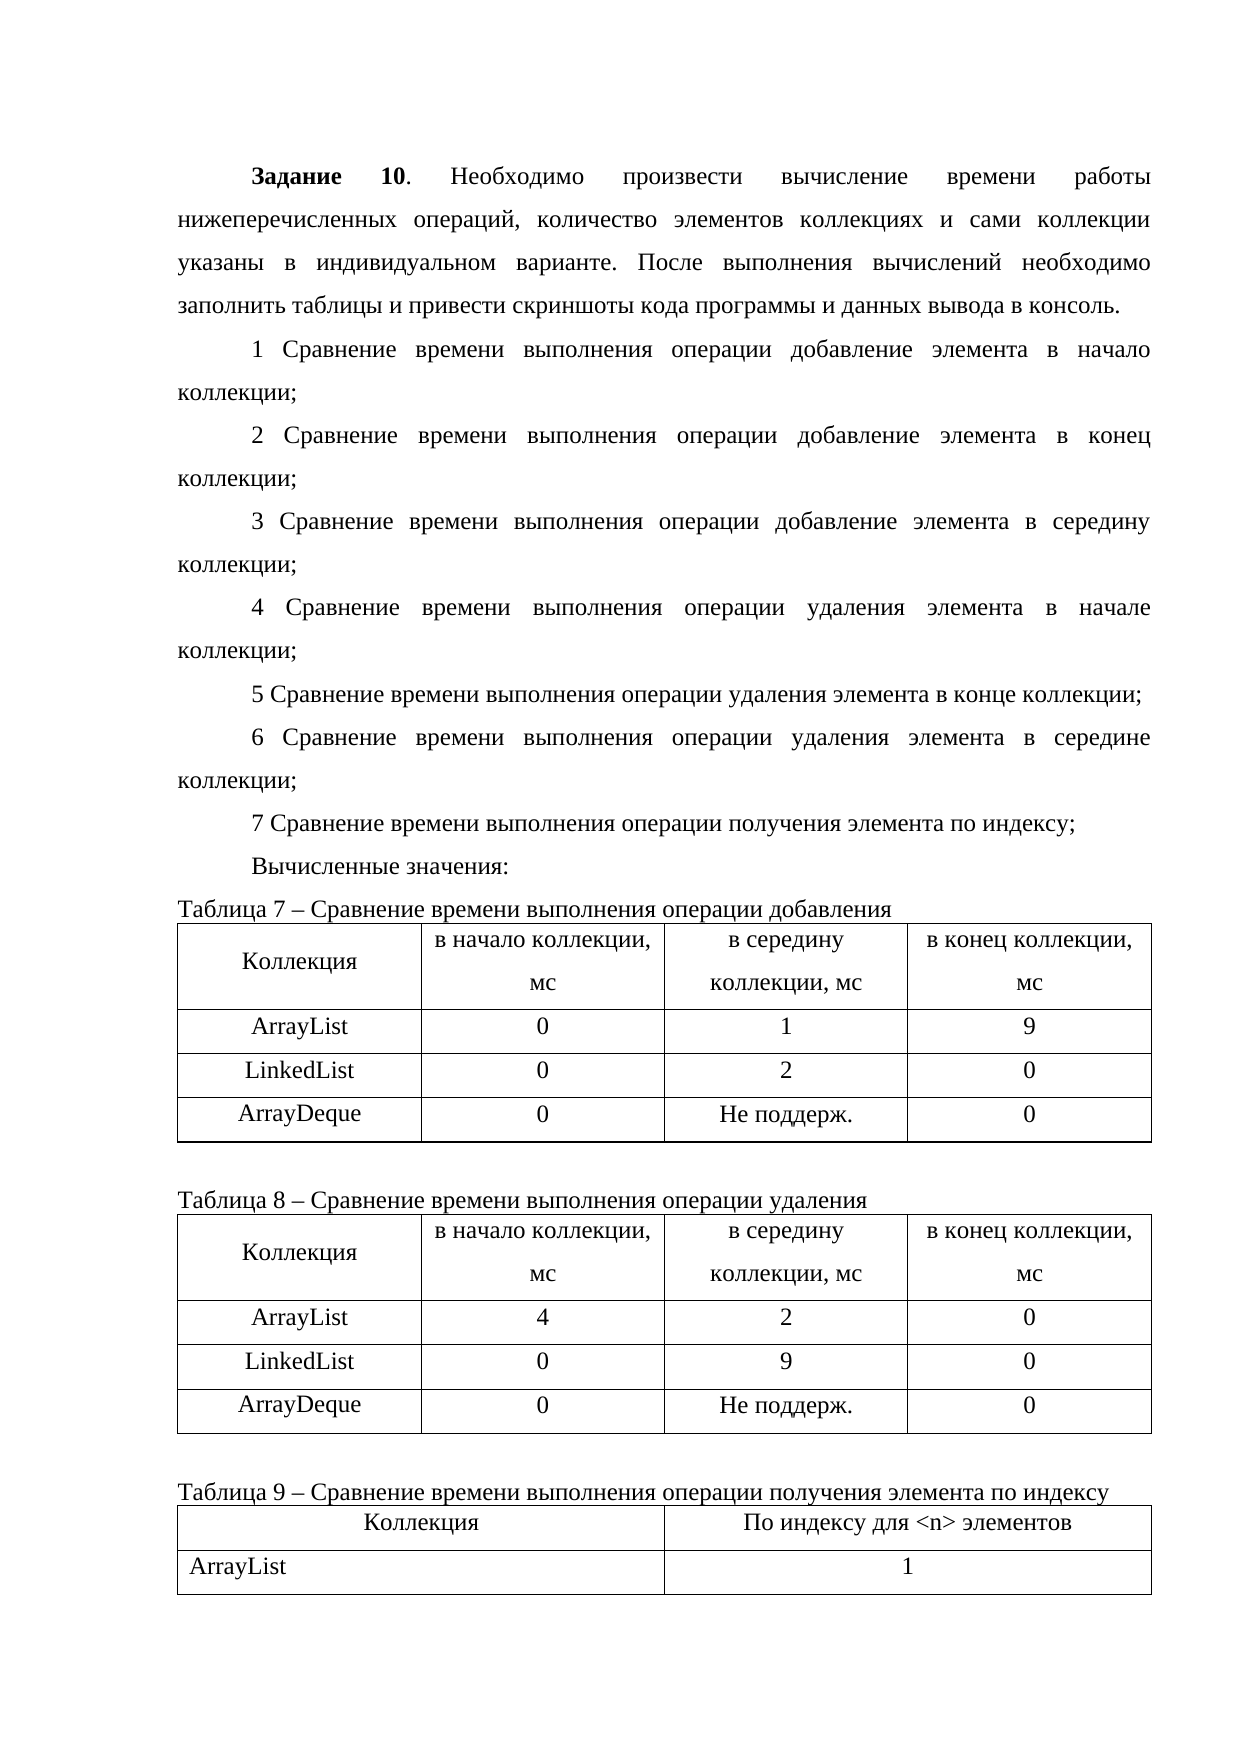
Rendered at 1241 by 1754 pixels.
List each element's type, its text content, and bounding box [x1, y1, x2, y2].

text 3 Сравнение времени выполнения операции добавление элемента в середину коллекции; [177, 506, 1152, 578]
text Таблица 9 – Сравнение времени выполнения операции получения элемента по индексу [177, 1477, 1152, 1505]
table_cell 2 [665, 1054, 907, 1097]
table_cell ArrayDeque [178, 1390, 421, 1432]
table_cell 0 [422, 1098, 664, 1141]
text Таблица 8 – Сравнение времени выполнения операции удаления [177, 1186, 1152, 1214]
text 5 Сравнение времени выполнения операции удаления элемента в конце коллекции; [177, 679, 1152, 707]
table_header Коллекция [178, 1506, 664, 1549]
table_cell 0 [908, 1098, 1151, 1141]
table_cell 0 [422, 1010, 664, 1053]
table_cell 4 [422, 1301, 664, 1344]
table_cell LinkedList [178, 1054, 421, 1097]
table_header в начало коллекции, мс [422, 924, 664, 1009]
table_cell ArrayDeque [178, 1098, 421, 1141]
table_cell Не поддерж. [665, 1098, 907, 1141]
table_cell 9 [908, 1010, 1151, 1053]
table_cell Не поддерж. [665, 1390, 907, 1432]
text 1 Сравнение времени выполнения операции добавление элемента в начало коллекции; [177, 334, 1152, 406]
table_header в середину коллекции, мс [665, 924, 907, 1009]
table_cell 0 [422, 1390, 664, 1432]
table_header в середину коллекции, мс [665, 1215, 907, 1300]
table_cell 0 [908, 1054, 1151, 1097]
table_header в начало коллекции, мс [422, 1215, 664, 1300]
text Вычисленные значения: [177, 851, 1152, 880]
text 6 Сравнение времени выполнения операции удаления элемента в середине коллекции; [177, 722, 1152, 794]
table_cell 1 [665, 1551, 1151, 1593]
table_cell ArrayList [178, 1301, 421, 1344]
table_cell LinkedList [178, 1345, 421, 1388]
table_cell 9 [665, 1345, 907, 1388]
text Таблица 7 – Сравнение времени выполнения операции добавления [177, 894, 1152, 923]
table_cell 0 [908, 1390, 1151, 1432]
table_header Коллекция [178, 1215, 421, 1300]
table_cell 0 [908, 1345, 1151, 1388]
text 7 Сравнение времени выполнения операции получения элемента по индексу; [177, 808, 1152, 837]
table_cell 0 [422, 1054, 664, 1097]
table_header Коллекция [178, 924, 421, 1009]
table_header По индексу для <n> элементов [665, 1506, 1151, 1549]
table_cell 0 [908, 1301, 1151, 1344]
text 2 Сравнение времени выполнения операции добавление элемента в конец коллекции; [177, 420, 1152, 492]
table_cell 2 [665, 1301, 907, 1344]
text 4 Сравнение времени выполнения операции удаления элемента в начале коллекции; [177, 592, 1152, 664]
table_cell ArrayList [178, 1010, 421, 1053]
table_cell ArrayList [178, 1551, 664, 1593]
table_header в конец коллекции, мс [908, 1215, 1151, 1300]
table_cell 0 [422, 1345, 664, 1388]
table_cell 1 [665, 1010, 907, 1053]
text Задание 10. Необходимо произвести вычисление времени работы нижеперечисленных операций, количество элементов коллекциях и сами коллекции указаны в индивидуальном варианте. После выполнения вычислений необходимо заполнить таблицы и привести скриншоты кода программы и данных вывода в консоль. [177, 161, 1152, 319]
table_header в конец коллекции, мс [908, 924, 1151, 1009]
